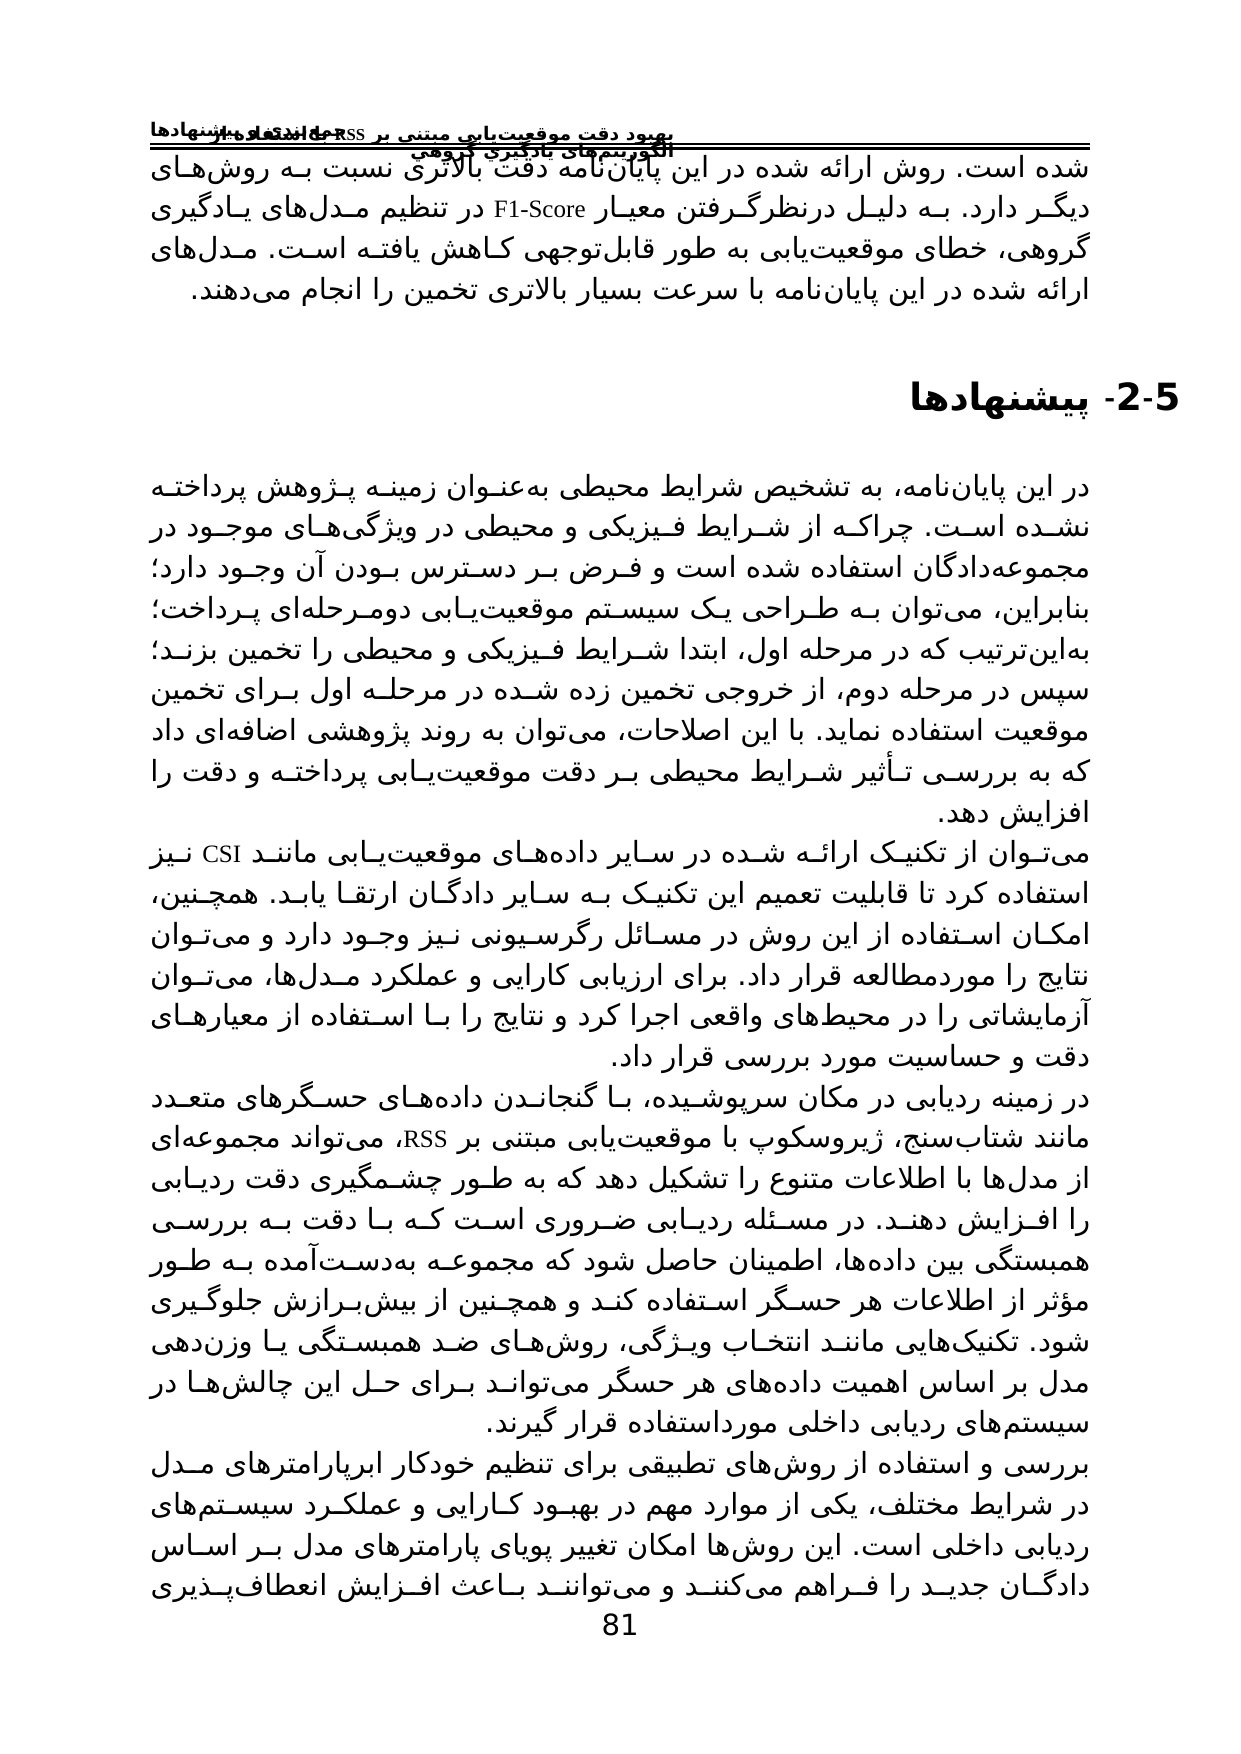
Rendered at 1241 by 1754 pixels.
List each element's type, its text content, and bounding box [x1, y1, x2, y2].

text در زمینه ردیابی در مکان سرپوشیده، با گنجاندن داده‌های حسگرهای متعدد مانند شتاب‌سنج، ژیروسکوپ با موقعیت‌یابی مبتنی بر RSS، می‌تواند مجموعه‌ای از مدل‌ها با اطلاعات متنوع را تشکیل دهد که به طور چشمگیری دقت ردیابی را افزایش دهند. در مسئله ردیابی ضروری است که با دقت به بررسی همبستگی بین داده‌ها، اطمینان حاصل شود که مجموعه به‌دست‌آمده به طور مؤثر از اطلاعات هر حسگر استفاده ‌کند و همچنین از بیش‌برازش جلوگیری شود. تکنیک‌هایی مانند انتخاب ویژگی، روش‌های ضد همبستگی یا وزن‌دهی مدل بر اساس اهمیت داده‌های هر حسگر می‌تواند برای حل این چالش‌ها در سیستم‌های ردیابی داخلی مورداستفاده قرار گیرند. [150, 1080, 1090, 1440]
text می‌توان از تکنیک ارائه شده در سایر داده‌های موقعیت‌یابی مانند CSI نیز استفاده کرد تا قابلیت تعمیم این تکنیک به سایر دادگان ارتقا یابد. همچنین، امکان استفاده از این روش در مسائل رگرسیونی نیز وجود دارد و می‌توان نتایج را موردمطالعه قرار داد. برای ارزیابی کارایی و عملکرد مدل‌ها، می‌توان آزمایشاتی را در محیط‌های واقعی اجرا کرد و نتایج را با استفاده از معیارهای دقت و حساسیت مورد بررسی قرار داد. [150, 836, 1090, 1073]
text پیشنهادها [150, 375, 1090, 419]
text در این پایان‌نامه، به تشخیص شرایط محیطی به‌عنوان زمینه پژوهش پرداخته نشده است. چراکه از شرایط فیزیکی و محیطی در ویژگی‌های موجود در مجموعه‌دادگان استفاده شده است و فرض بر دسترس بودن آن وجود دارد؛ بنابراین، می‌توان به طراحی یک سیستم موقعیت‌یابی دومرحله‌ای پرداخت؛ به‌این‌ترتیب که در مرحله اول، ابتدا شرایط فیزیکی و محیطی را تخمین بزند؛ سپس در مرحله دوم، از خروجی تخمین زده شده در مرحله اول برای تخمین موقعیت استفاده نماید. با این اصلاحات، می‌توان به روند پژوهشی اضافه‌ای داد که به بررسی تأثیر شرایط محیطی بر دقت موقعیت‌یابی پرداخته و دقت را افزایش دهد. [150, 469, 1090, 829]
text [150, 150, 1090, 306]
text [150, 1447, 1090, 1603]
